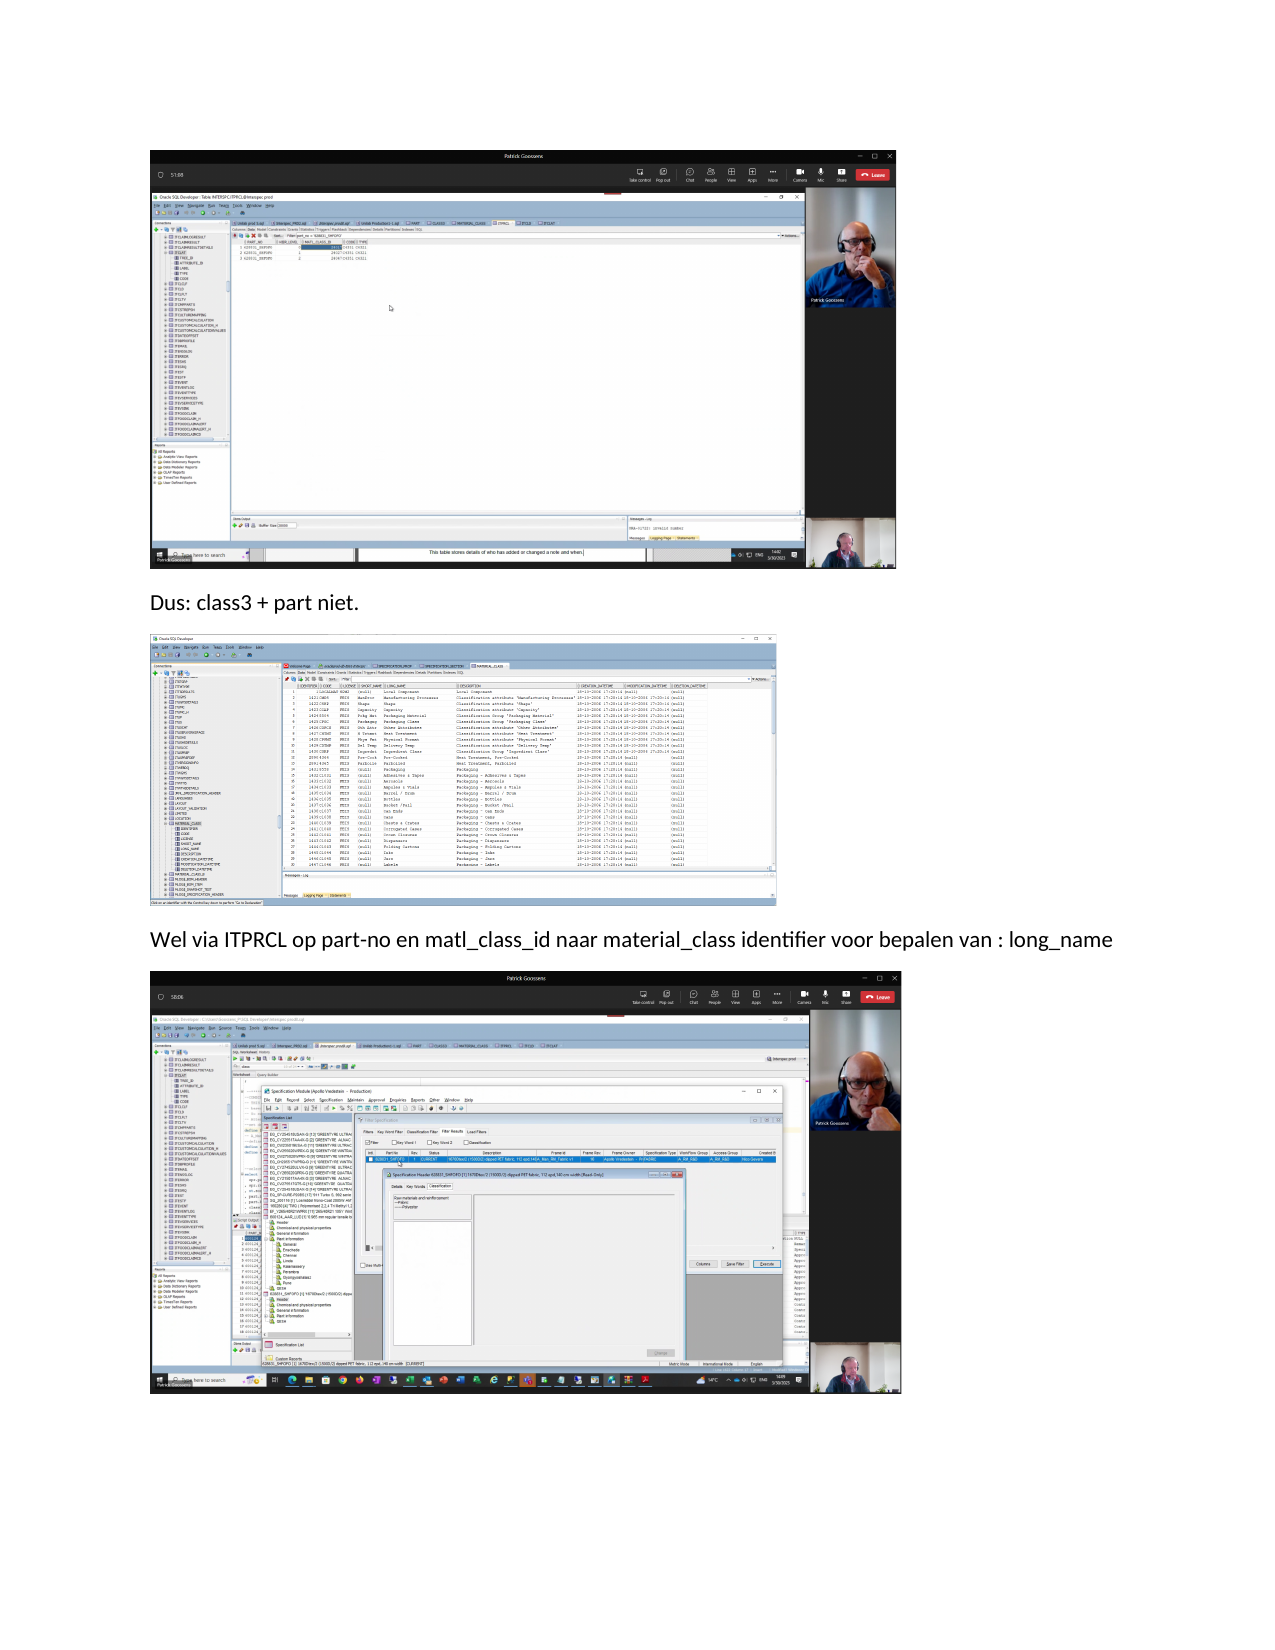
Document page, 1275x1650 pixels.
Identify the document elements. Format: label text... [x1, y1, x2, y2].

text Wel via ITPRCL op part-no en matl_class_id naar material_class identifier voor bepalen van : long_name [150, 925, 1125, 953]
picture [150, 971, 902, 1394]
text Dus: class3 + part niet. [150, 588, 1125, 616]
picture [150, 634, 777, 906]
picture [150, 150, 897, 569]
